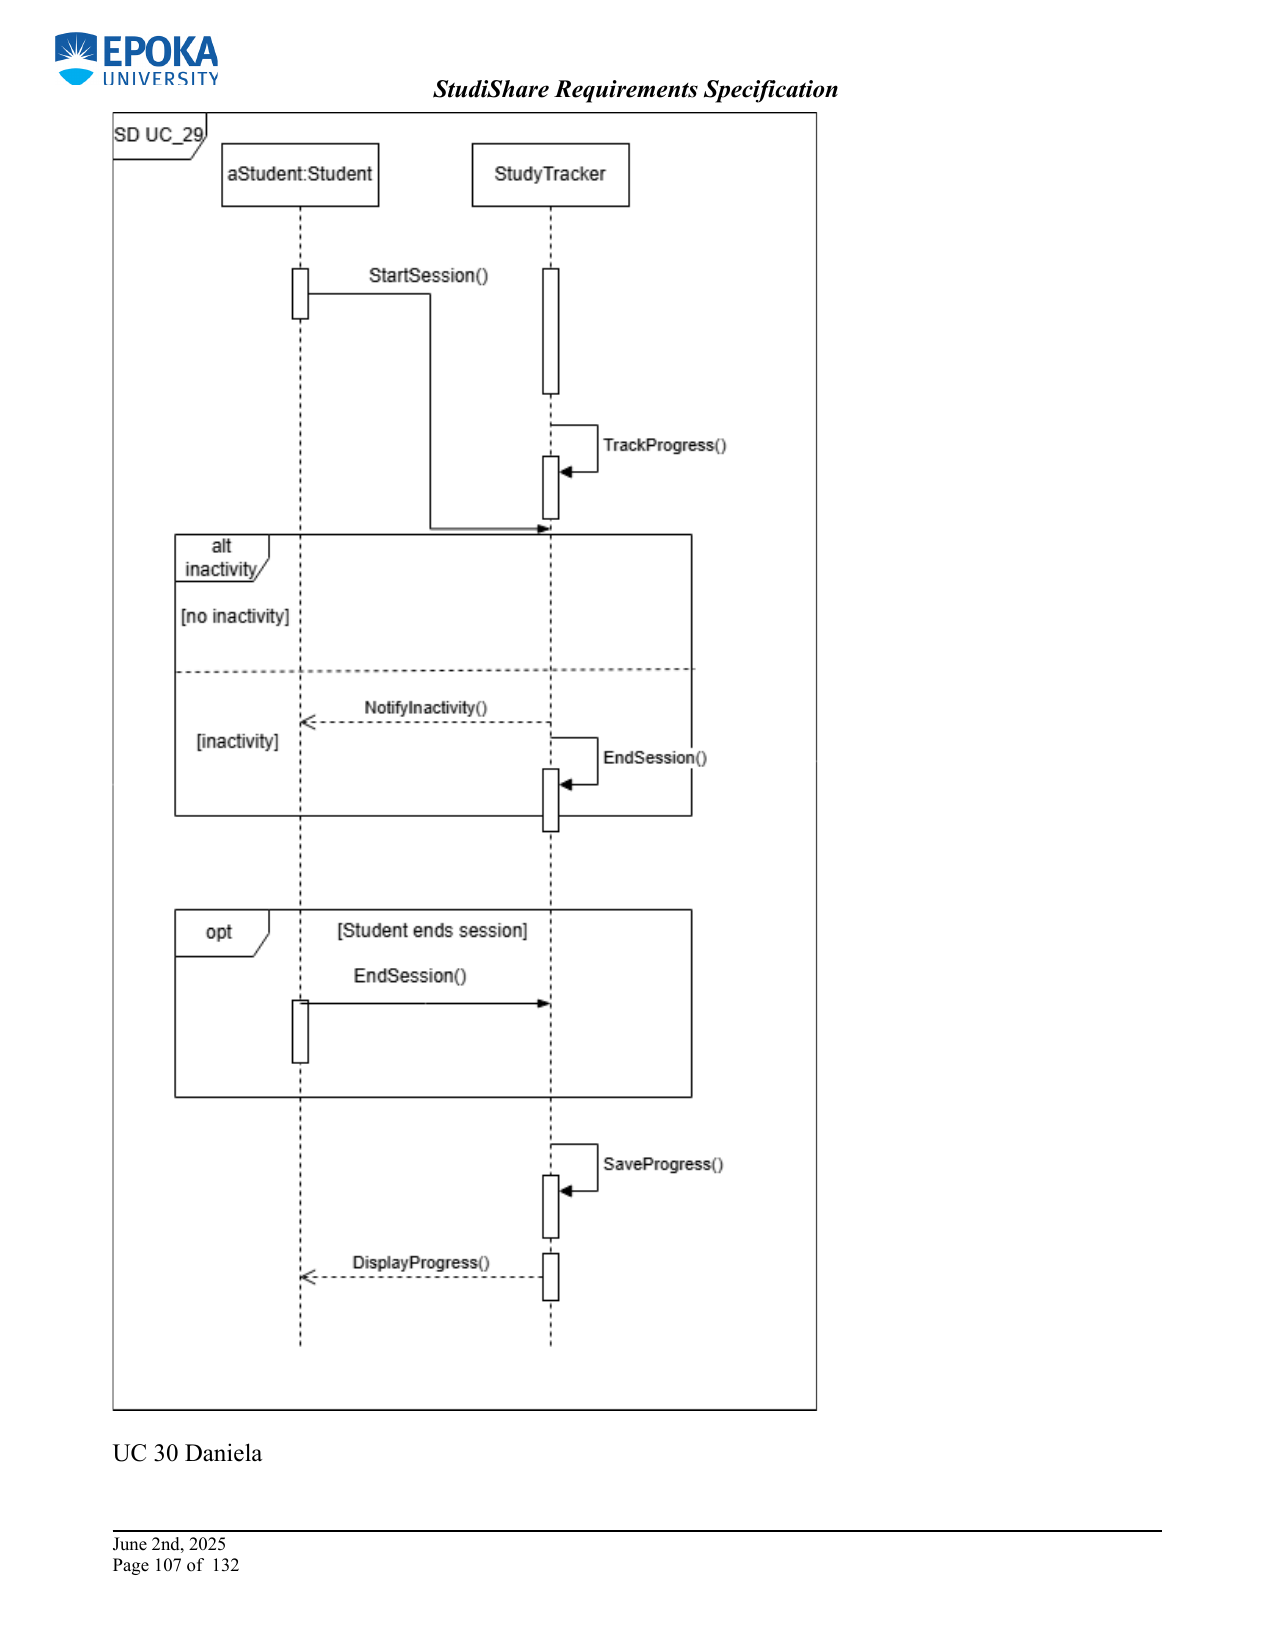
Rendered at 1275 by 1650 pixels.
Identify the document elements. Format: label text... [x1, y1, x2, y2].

text UC 30 Daniela [112, 1411, 1162, 1466]
picture [112, 112, 818, 1411]
picture [55, 32, 218, 85]
